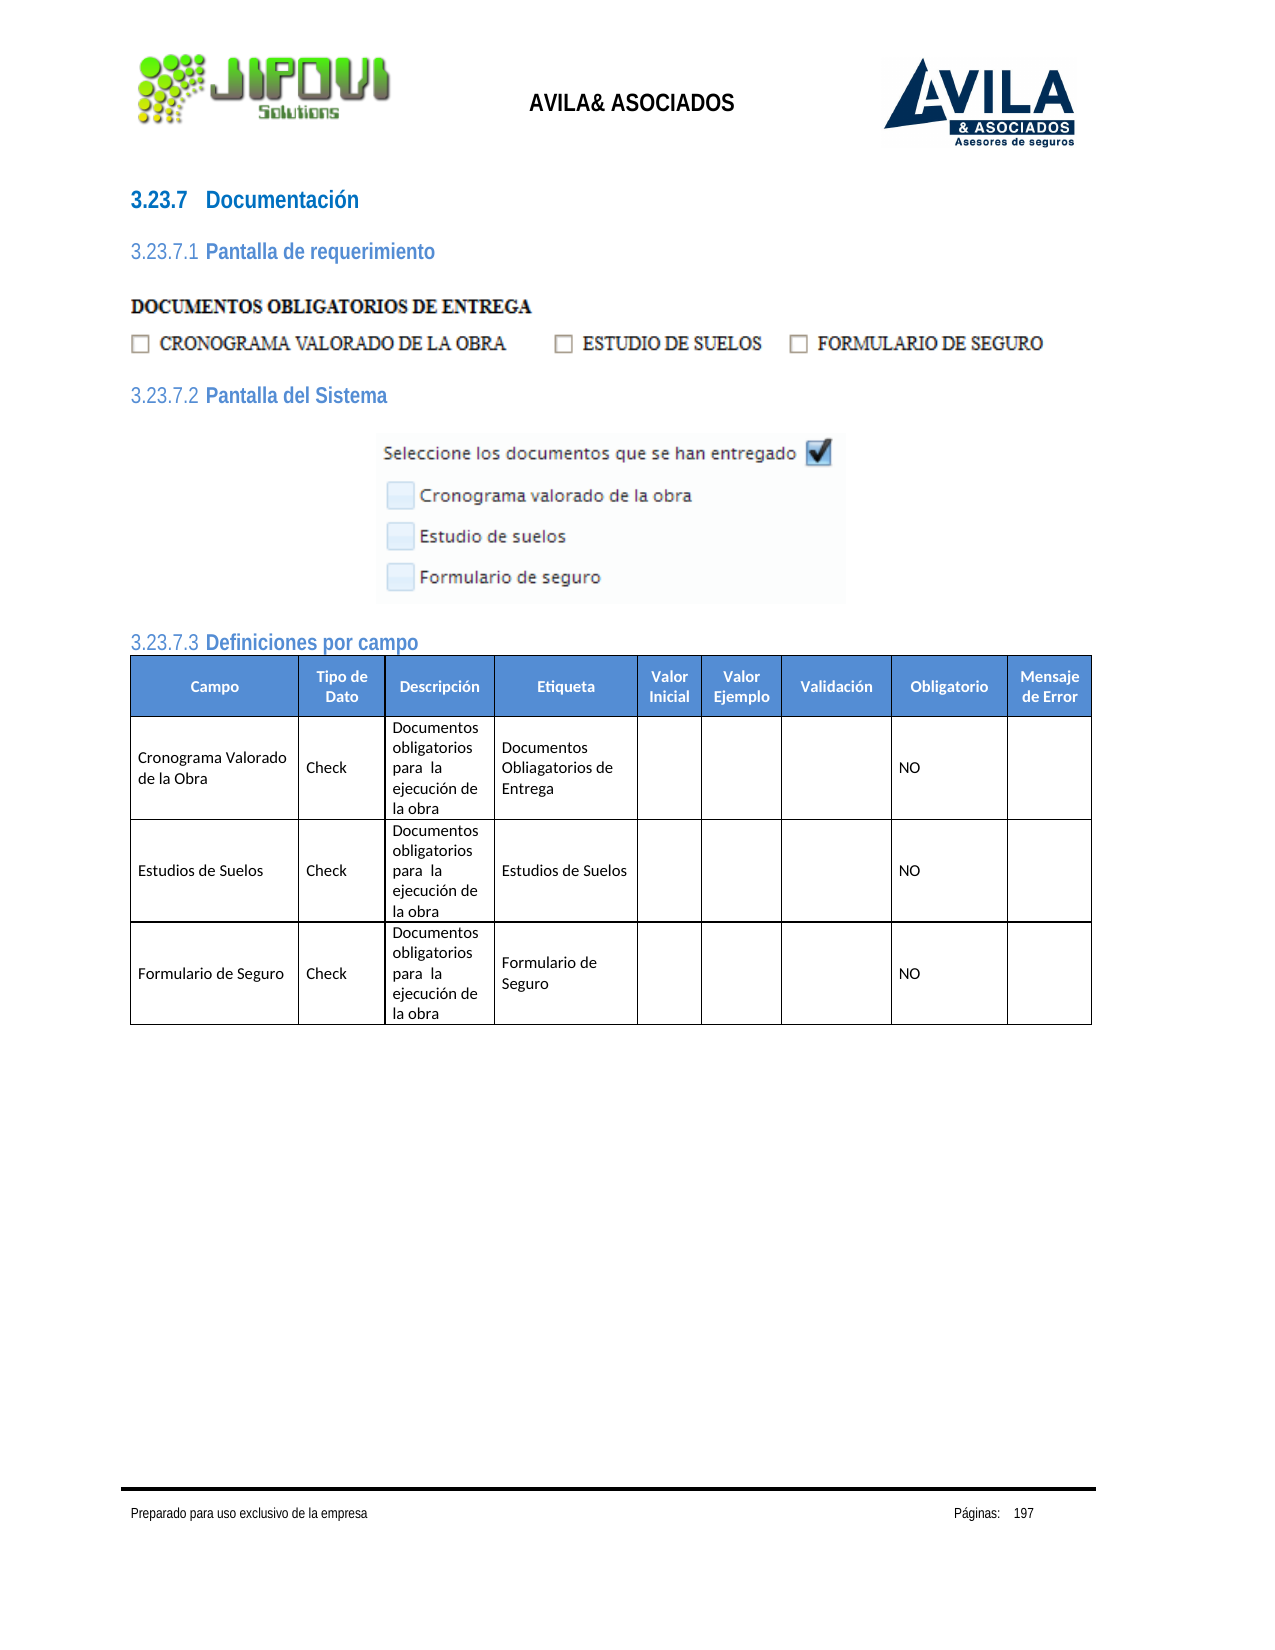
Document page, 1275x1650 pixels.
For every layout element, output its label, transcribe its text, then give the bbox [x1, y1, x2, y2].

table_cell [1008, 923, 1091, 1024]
subtitle Definiciones por campo [131, 629, 1092, 655]
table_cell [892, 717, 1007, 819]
picture [376, 433, 847, 604]
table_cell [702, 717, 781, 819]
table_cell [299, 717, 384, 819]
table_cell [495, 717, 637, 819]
picture [131, 47, 394, 128]
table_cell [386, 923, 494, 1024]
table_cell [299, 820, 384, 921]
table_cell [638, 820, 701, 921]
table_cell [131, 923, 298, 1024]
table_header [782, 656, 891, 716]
subtitle Documentación [131, 184, 1092, 213]
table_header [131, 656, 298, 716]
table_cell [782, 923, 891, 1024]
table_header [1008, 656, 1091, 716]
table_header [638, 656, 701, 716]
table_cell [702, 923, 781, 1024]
subtitle Pantalla de requerimiento [131, 238, 1092, 264]
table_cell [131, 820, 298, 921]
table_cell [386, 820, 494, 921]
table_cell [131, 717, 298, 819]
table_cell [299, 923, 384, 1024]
picture [881, 57, 1077, 148]
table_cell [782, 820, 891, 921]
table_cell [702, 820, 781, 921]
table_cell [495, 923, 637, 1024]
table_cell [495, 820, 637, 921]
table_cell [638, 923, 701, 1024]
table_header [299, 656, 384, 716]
subtitle Pantalla del Sistema [131, 382, 1092, 408]
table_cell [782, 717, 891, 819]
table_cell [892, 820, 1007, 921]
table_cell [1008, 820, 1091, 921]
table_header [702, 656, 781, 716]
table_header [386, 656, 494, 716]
picture [130, 289, 1052, 358]
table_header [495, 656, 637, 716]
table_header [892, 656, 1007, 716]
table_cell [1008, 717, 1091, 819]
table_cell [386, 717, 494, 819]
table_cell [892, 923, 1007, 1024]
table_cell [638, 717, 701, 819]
